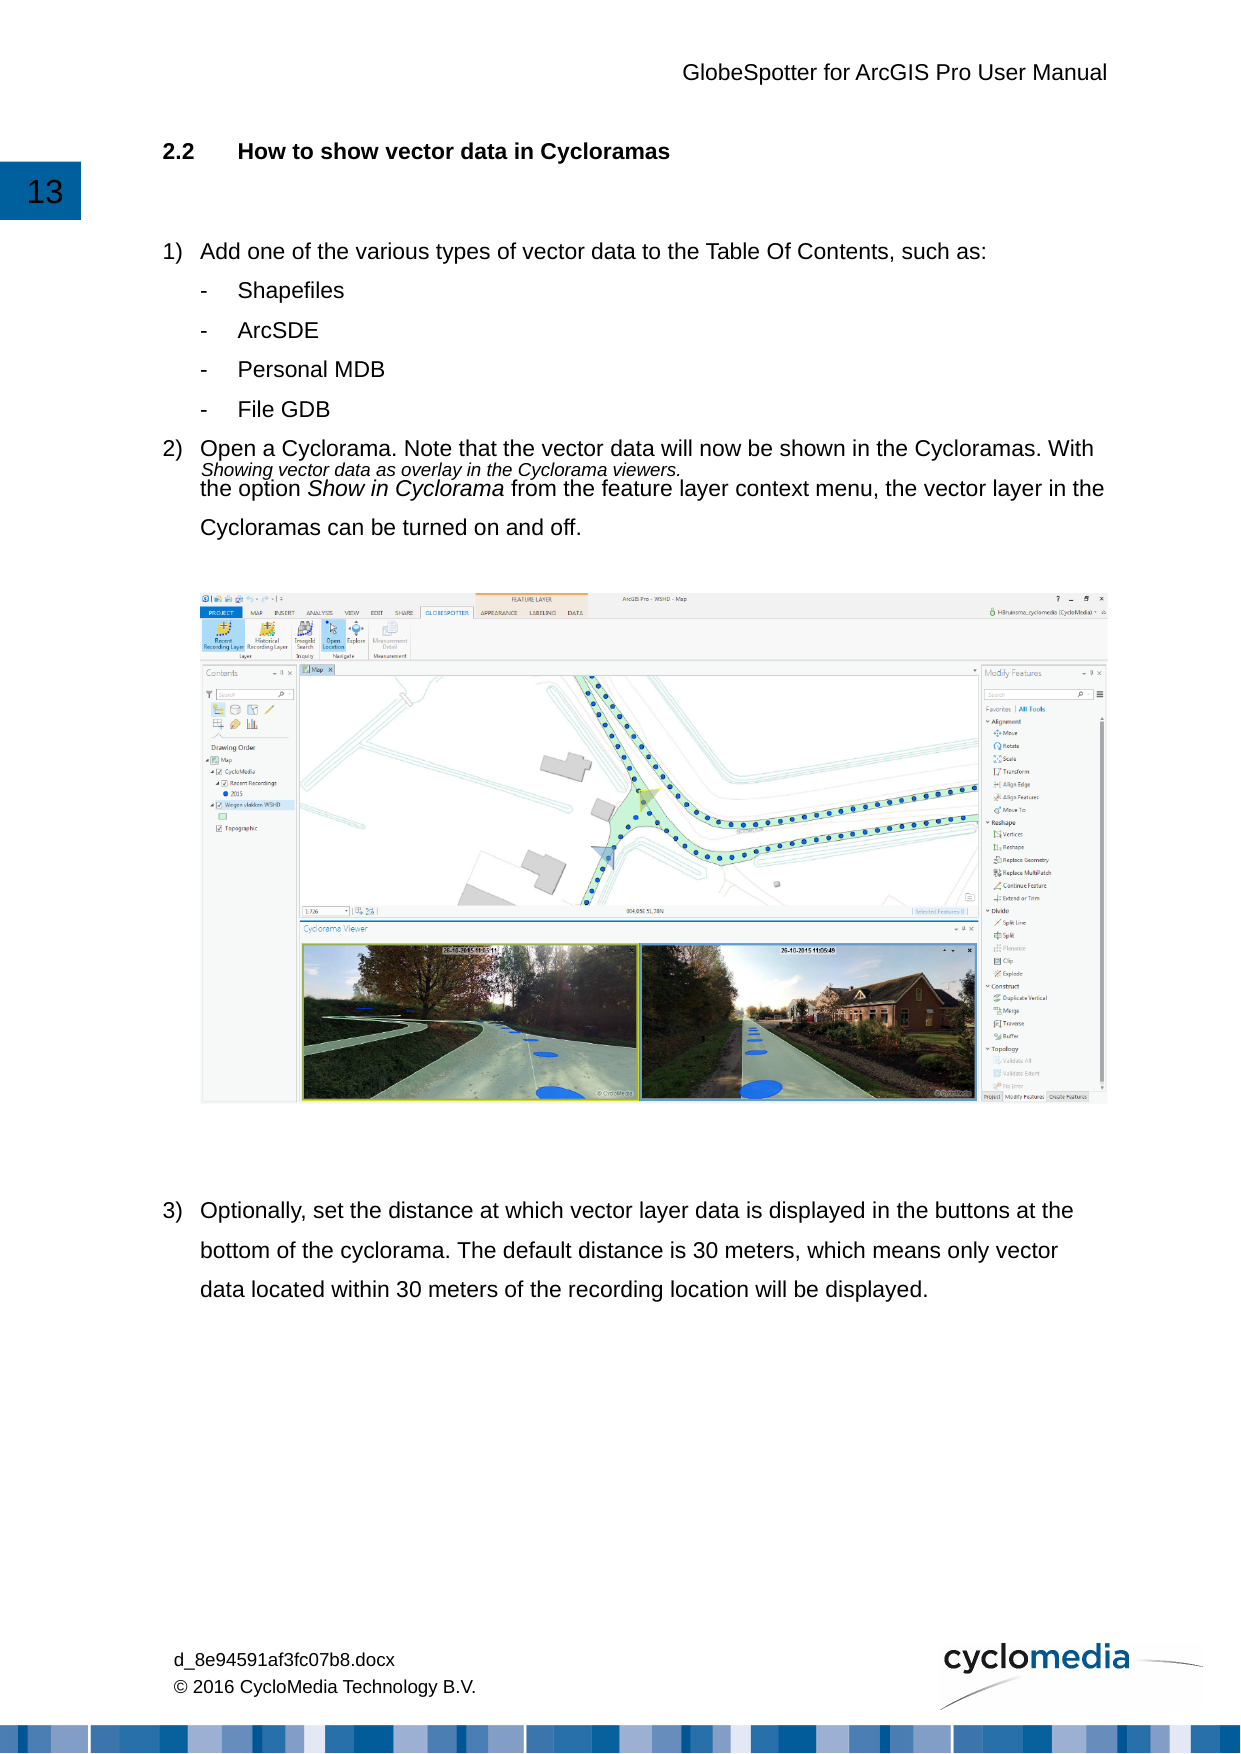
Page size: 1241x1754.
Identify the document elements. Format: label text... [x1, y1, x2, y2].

list Personal MDB [200, 356, 1107, 383]
list Shapefiles [200, 277, 1107, 304]
list ArcSDE [200, 317, 1107, 343]
picture [0, 1725, 1241, 1753]
subtitle How to show vector data in Cycloramas [162, 138, 1048, 164]
picture [937, 1643, 1203, 1710]
list File GDB [200, 396, 1107, 422]
list Optionally, set the distance at which vector layer data is displayed in the buttons at the bottom of the cyclorama. The default distance is 30 meters, which means only vector data located within 30 meters of the recording location will be displayed. [162, 1197, 1107, 1302]
list Add one of the various types of vector data to the Table Of Contents, such as: [162, 238, 1107, 264]
picture [200, 593, 1108, 1104]
